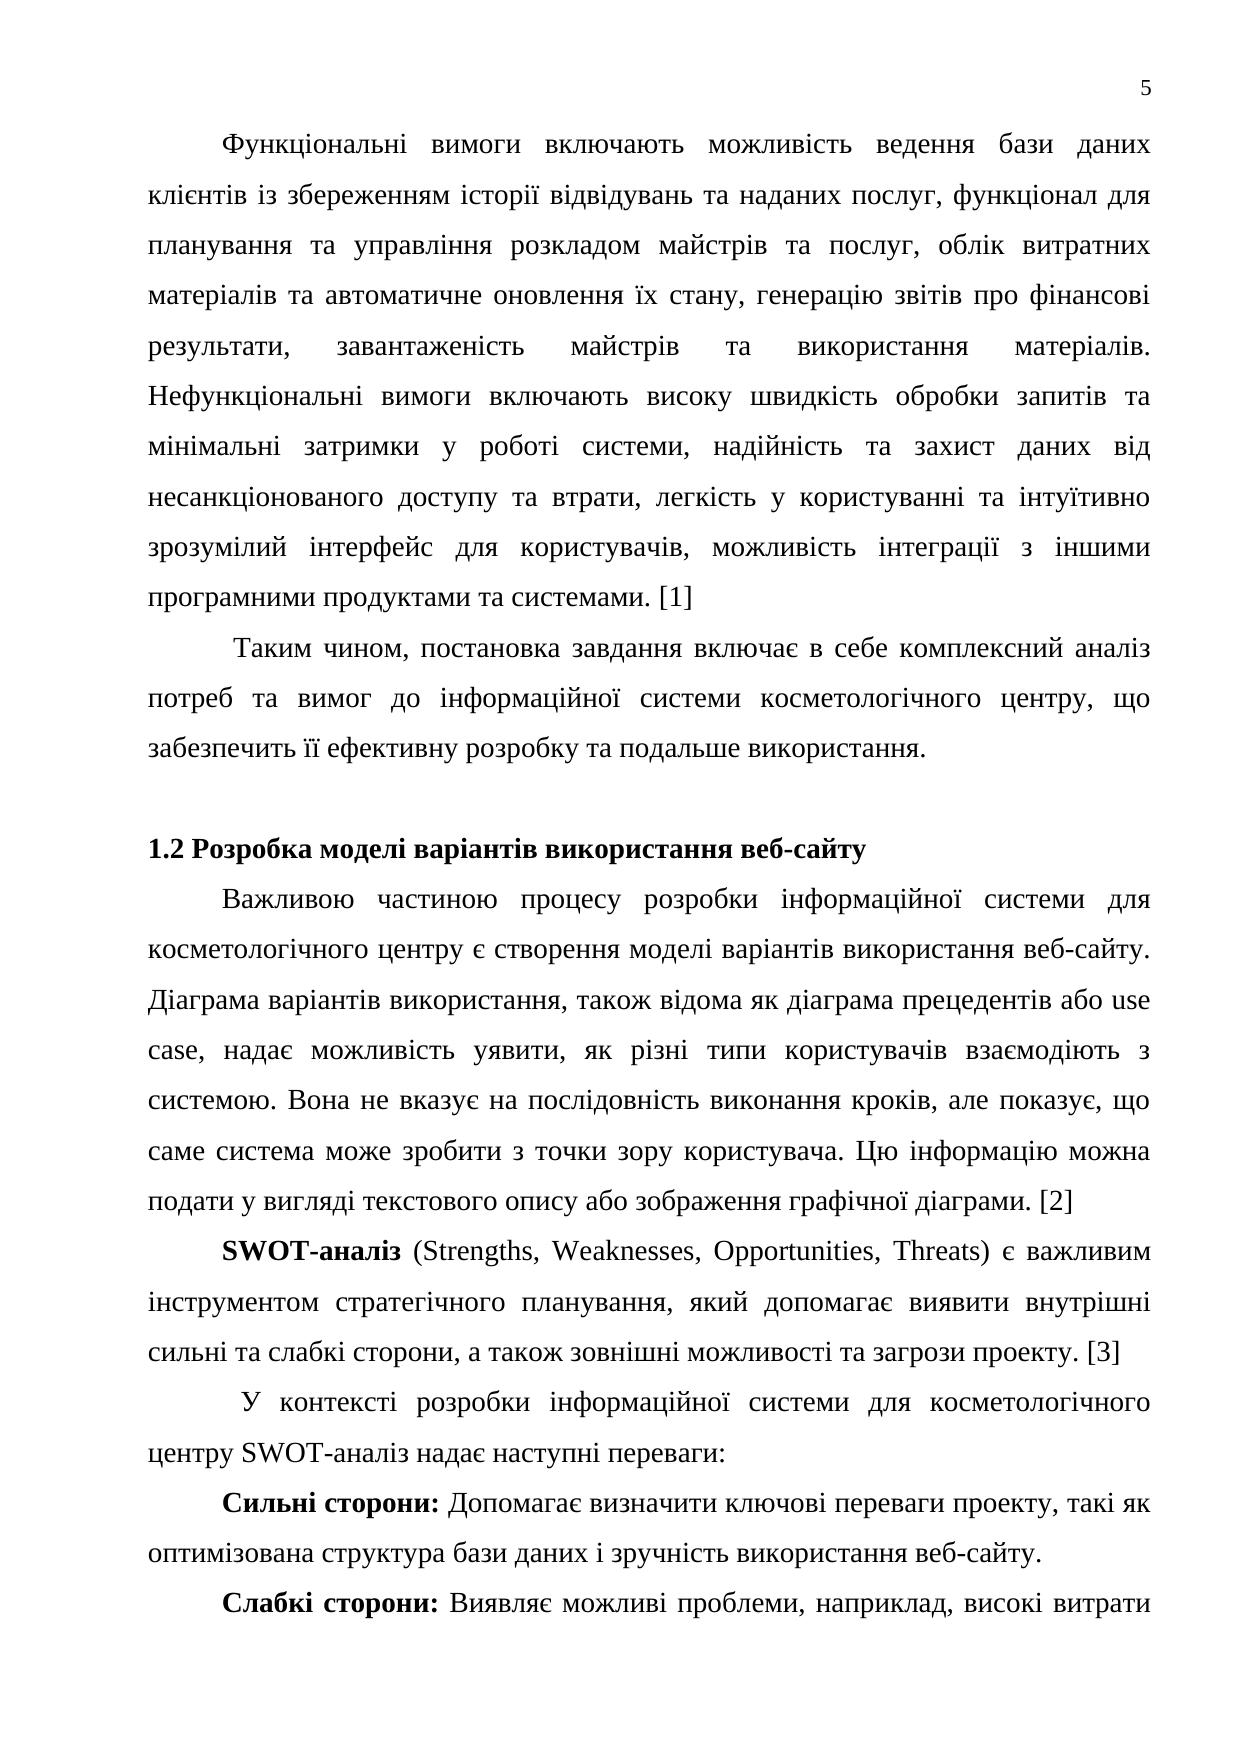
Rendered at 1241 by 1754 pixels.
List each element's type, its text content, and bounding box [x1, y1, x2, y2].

text 1.2 Розробка моделі варіантів використання веб-сайту [148, 831, 1152, 864]
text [148, 1586, 1152, 1619]
text SWOT-аналіз (Strengths, Weaknesses, Opportunities, Threats) є важливим інструментом стратегічного планування, який допомагає виявити внутрішні сильні та слабкі сторони, а також зовнішні можливості та загрози проекту. [3] [148, 1233, 1152, 1368]
text Функціональні вимоги включають можливість ведення бази даних клієнтів із збереженням історії відвідувань та наданих послуг, функціонал для планування та управління розкладом майстрів та послуг, облік витратних матеріалів та автоматичне оновлення їх стану, генерацію звітів про фінансові результати, завантаженість майстрів та використання матеріалів. Нефункціональні вимоги включають високу швидкість обробки запитів та мінімальні затримки у роботі системи, надійність та захист даних від несанкціонованого доступу та втрати, легкість у користуванні та інтуїтивно зрозумілий інтерфейс для користувачів, можливість інтеграції з іншими програмними продуктами та системами. [1] [148, 127, 1152, 613]
text Сильні сторони: Допомагає визначити ключові переваги проекту, такі як оптимізована структура бази даних і зручність використання веб-сайту. [148, 1485, 1152, 1569]
text У контексті розробки інформаційної системи для косметологічного центру SWOT-аналіз надає наступні переваги: [148, 1384, 1152, 1468]
text Важливою частиною процесу розробки інформаційної системи для косметологічного центру є створення моделі варіантів використання веб-сайту. Діаграма варіантів використання, також відома як діаграма прецедентів або use case, надає можливість уявити, як різні типи користувачів взаємодіють з системою. Вона не вказує на послідовність виконання кроків, але показує, що саме система може зробити з точки зору користувача. Цю інформацію можна подати у вигляді текстового опису або зображення графічної діаграми. [2] [148, 881, 1152, 1217]
text Таким чином, постановка завдання включає в себе комплексний аналіз потреб та вимог до інформаційної системи косметологічного центру, що забезпечить її ефективну розробку та подальше використання. [148, 630, 1152, 764]
